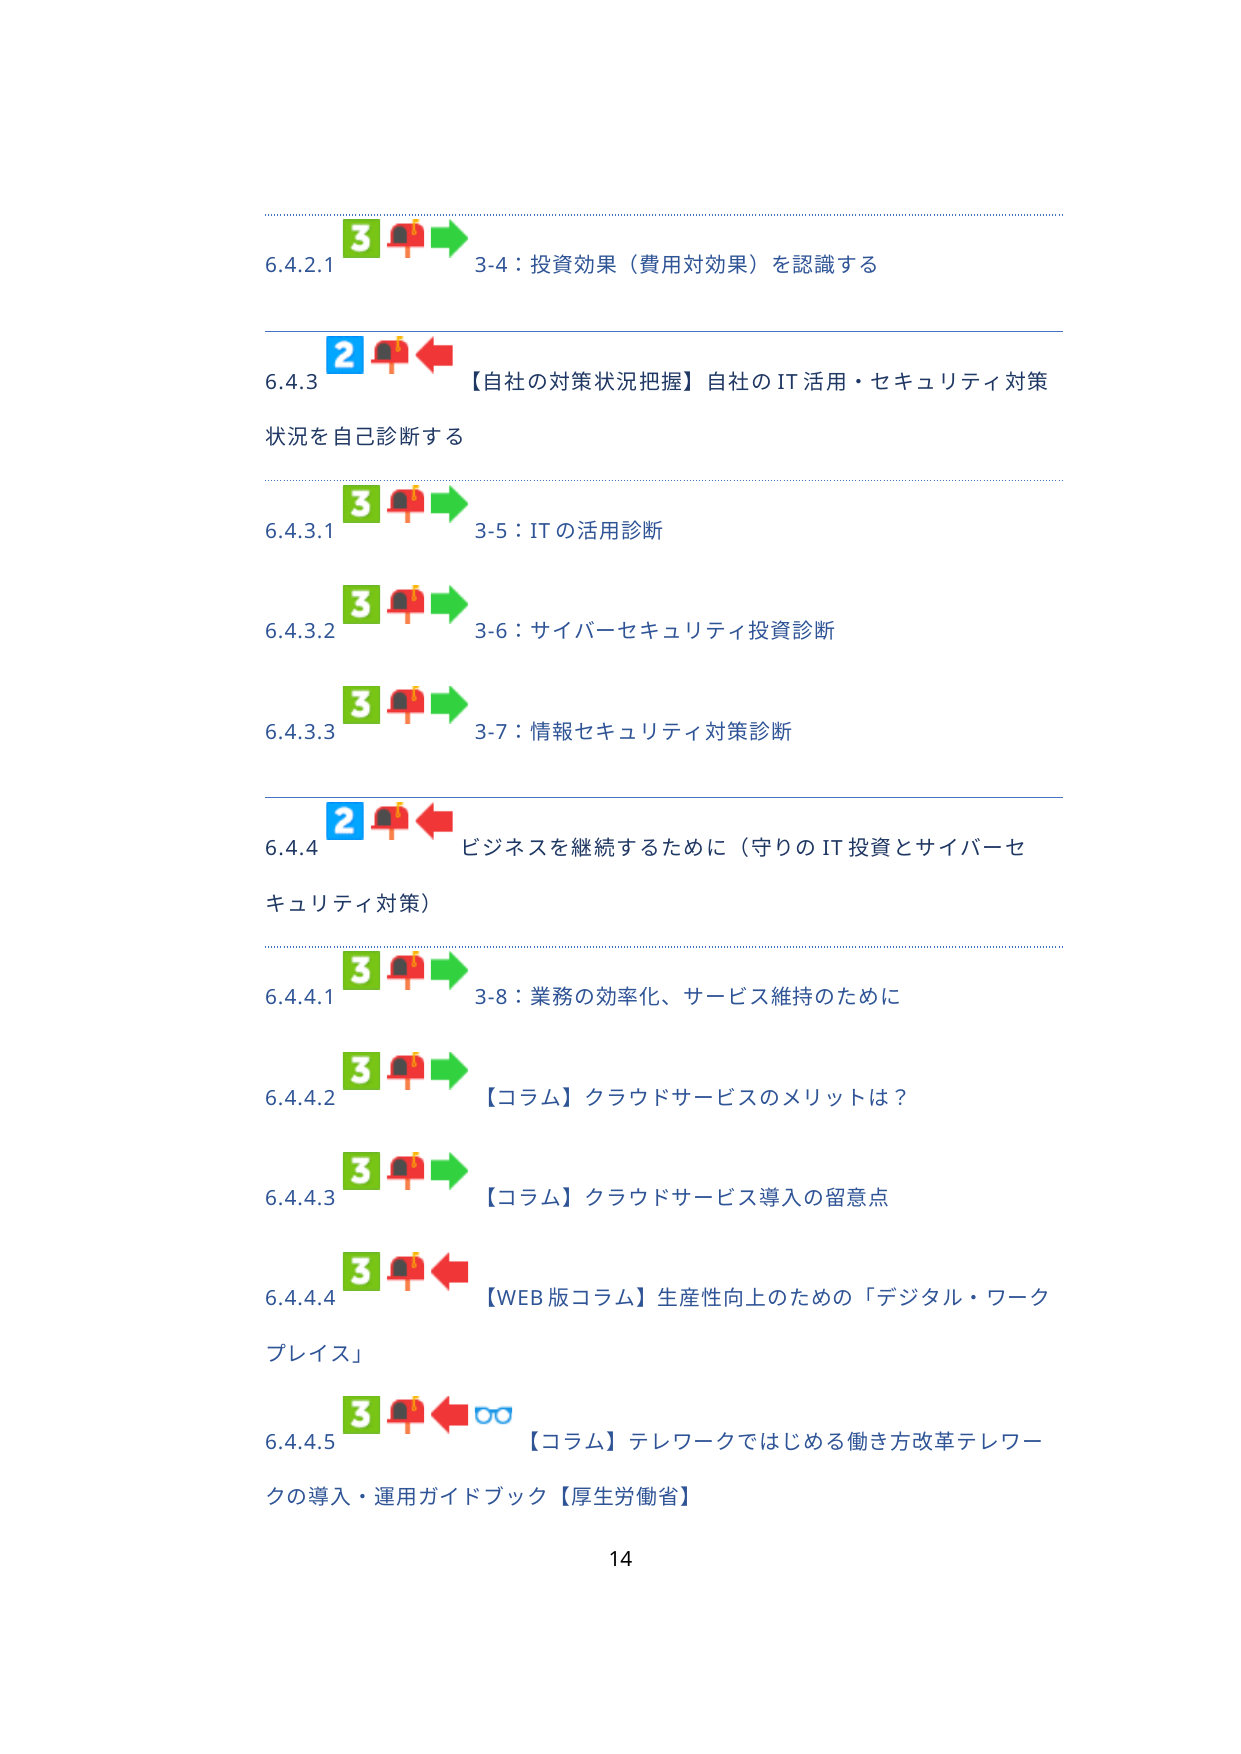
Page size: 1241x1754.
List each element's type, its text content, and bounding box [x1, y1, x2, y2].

picture [430, 585, 469, 624]
text 3-6：サイバーセキュリティ投資診断 [265, 580, 1063, 661]
text 【コラム】クラウドサービス導入の留意点 [265, 1147, 1063, 1227]
picture [342, 585, 381, 624]
picture [370, 802, 409, 840]
picture [386, 1052, 425, 1090]
picture [342, 485, 381, 523]
picture [386, 686, 425, 724]
picture [474, 1396, 513, 1434]
picture [342, 1052, 381, 1090]
picture [415, 802, 453, 840]
picture [430, 1152, 469, 1190]
picture [386, 1252, 425, 1291]
text 【コラム】テレワークではじめる働き方改革テレワークの導入・運用ガイドブック【厚生労働省】 [265, 1390, 1063, 1514]
picture [342, 951, 381, 990]
picture [342, 1152, 381, 1190]
text 3-5：ITの活用診断 [265, 480, 1063, 560]
picture [326, 336, 364, 374]
picture [386, 951, 425, 990]
text 【自社の対策状況把握】自社のIT活用・セキュリティ対策状況を自己診断する [265, 332, 1063, 454]
picture [430, 485, 469, 523]
text 【コラム】クラウドサービスのメリットは？ [265, 1046, 1063, 1127]
picture [370, 336, 409, 374]
text 3-7：情報セキュリティ対策診断 [265, 680, 1063, 761]
picture [342, 1396, 381, 1434]
picture [386, 219, 425, 258]
picture [430, 1252, 469, 1291]
picture [342, 686, 381, 724]
picture [386, 1396, 425, 1434]
picture [430, 219, 469, 258]
picture [326, 802, 364, 840]
text ビジネスを継続するために（守りのIT投資とサイバーセキュリティ対策） [265, 798, 1063, 921]
picture [386, 1152, 425, 1190]
picture [430, 1396, 469, 1434]
picture [386, 585, 425, 624]
picture [415, 336, 453, 374]
picture [430, 1052, 469, 1090]
text 【Web版コラム】生産性向上のための「デジタル・ワークプレイス」 [265, 1247, 1063, 1371]
text 3-8：業務の効率化、サービス維持のために [265, 946, 1063, 1027]
picture [430, 951, 469, 990]
text 3-4：投資効果（費用対効果）を認識する [265, 214, 1063, 295]
picture [386, 485, 425, 523]
picture [342, 219, 381, 258]
picture [430, 686, 469, 724]
picture [342, 1252, 381, 1291]
